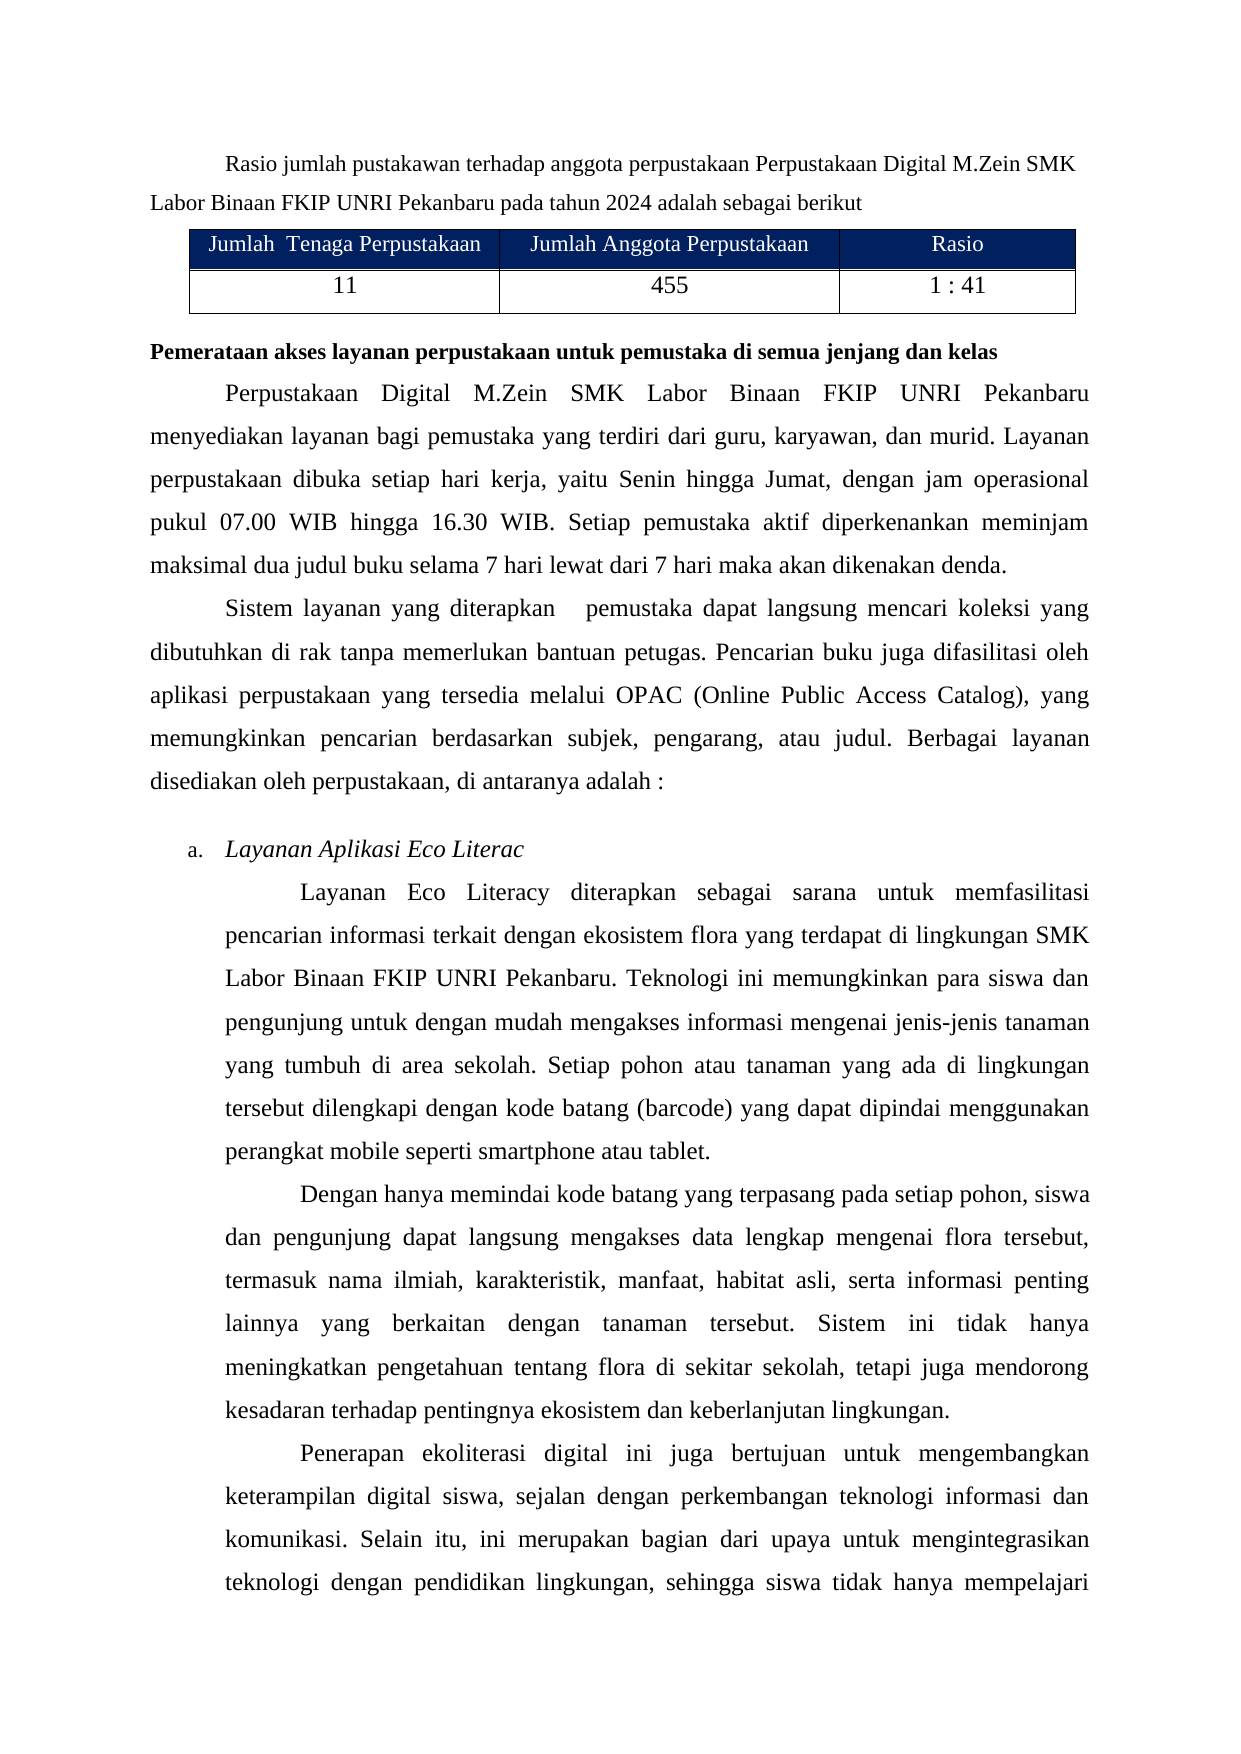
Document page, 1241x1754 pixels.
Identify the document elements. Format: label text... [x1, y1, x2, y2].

list Pemerataan akses layanan perpustakaan untuk pemustaka di semua jenjang dan kelas [150, 338, 1090, 365]
list Layanan Aplikasi Eco Literac [187, 834, 1090, 863]
table_cell 1 : 41 [840, 271, 1075, 312]
table_cell 455 [500, 271, 839, 312]
list Perpustakaan Digital M.Zein SMK Labor Binaan FKIP UNRI Pekanbaru menyediakan layanan bagi pemustaka yang terdiri dari guru, karyawan, dan murid. Layanan perpustakaan dibuka setiap hari kerja, yaitu Senin hingga Jumat, dengan jam operasional pukul 07.00 WIB hingga 16.30 WIB. Setiap pemustaka aktif diperkenankan meminjam maksimal dua judul buku selama 7 hari lewat dari 7 hari maka akan dikenakan denda. [150, 378, 1090, 579]
list Layanan Eco Literacy diterapkan sebagai sarana untuk memfasilitasi pencarian informasi terkait dengan ekosistem flora yang terdapat di lingkungan SMK Labor Binaan FKIP UNRI Pekanbaru. Teknologi ini memungkinkan para siswa dan pengunjung untuk dengan mudah mengakses informasi mengenai jenis-jenis tanaman yang tumbuh di area sekolah. Setiap pohon atau tanaman yang ada di lingkungan tersebut dilengkapi dengan kode batang (barcode) yang dapat dipindai menggunakan perangkat mobile seperti smartphone atau tablet. [225, 877, 1090, 1165]
list Sistem layanan yang diterapkan pemustaka dapat langsung mencari koleksi yang dibutuhkan di rak tanpa memerlukan bantuan petugas. Pencarian buku juga difasilitasi oleh aplikasi perpustakaan yang tersedia melalui OPAC (Online Public Access Catalog), yang memungkinkan pencarian berdasarkan subjek, pengarang, atau judul. Berbagai layanan disediakan oleh perpustakaan, di antaranya adalah : [150, 593, 1090, 795]
table_cell 11 [190, 271, 499, 312]
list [225, 1438, 1090, 1596]
table_header Jumlah Tenaga Perpustakaan [190, 230, 499, 269]
text Rasio jumlah pustakawan terhadap anggota perpustakaan Perpustakaan Digital M.Zein SMK Labor Binaan FKIP UNRI Pekanbaru pada tahun 2024 adalah sebagai berikut [150, 150, 1090, 216]
table_header Rasio [840, 230, 1075, 269]
list Dengan hanya memindai kode batang yang terpasang pada setiap pohon, siswa dan pengunjung dapat langsung mengakses data lengkap mengenai flora tersebut, termasuk nama ilmiah, karakteristik, manfaat, habitat asli, serta informasi penting lainnya yang berkaitan dengan tanaman tersebut. Sistem ini tidak hanya meningkatkan pengetahuan tentang flora di sekitar sekolah, tetapi juga mendorong kesadaran terhadap pentingnya ekosistem dan keberlanjutan lingkungan. [225, 1179, 1090, 1423]
table_header Jumlah Anggota Perpustakaan [500, 230, 839, 269]
